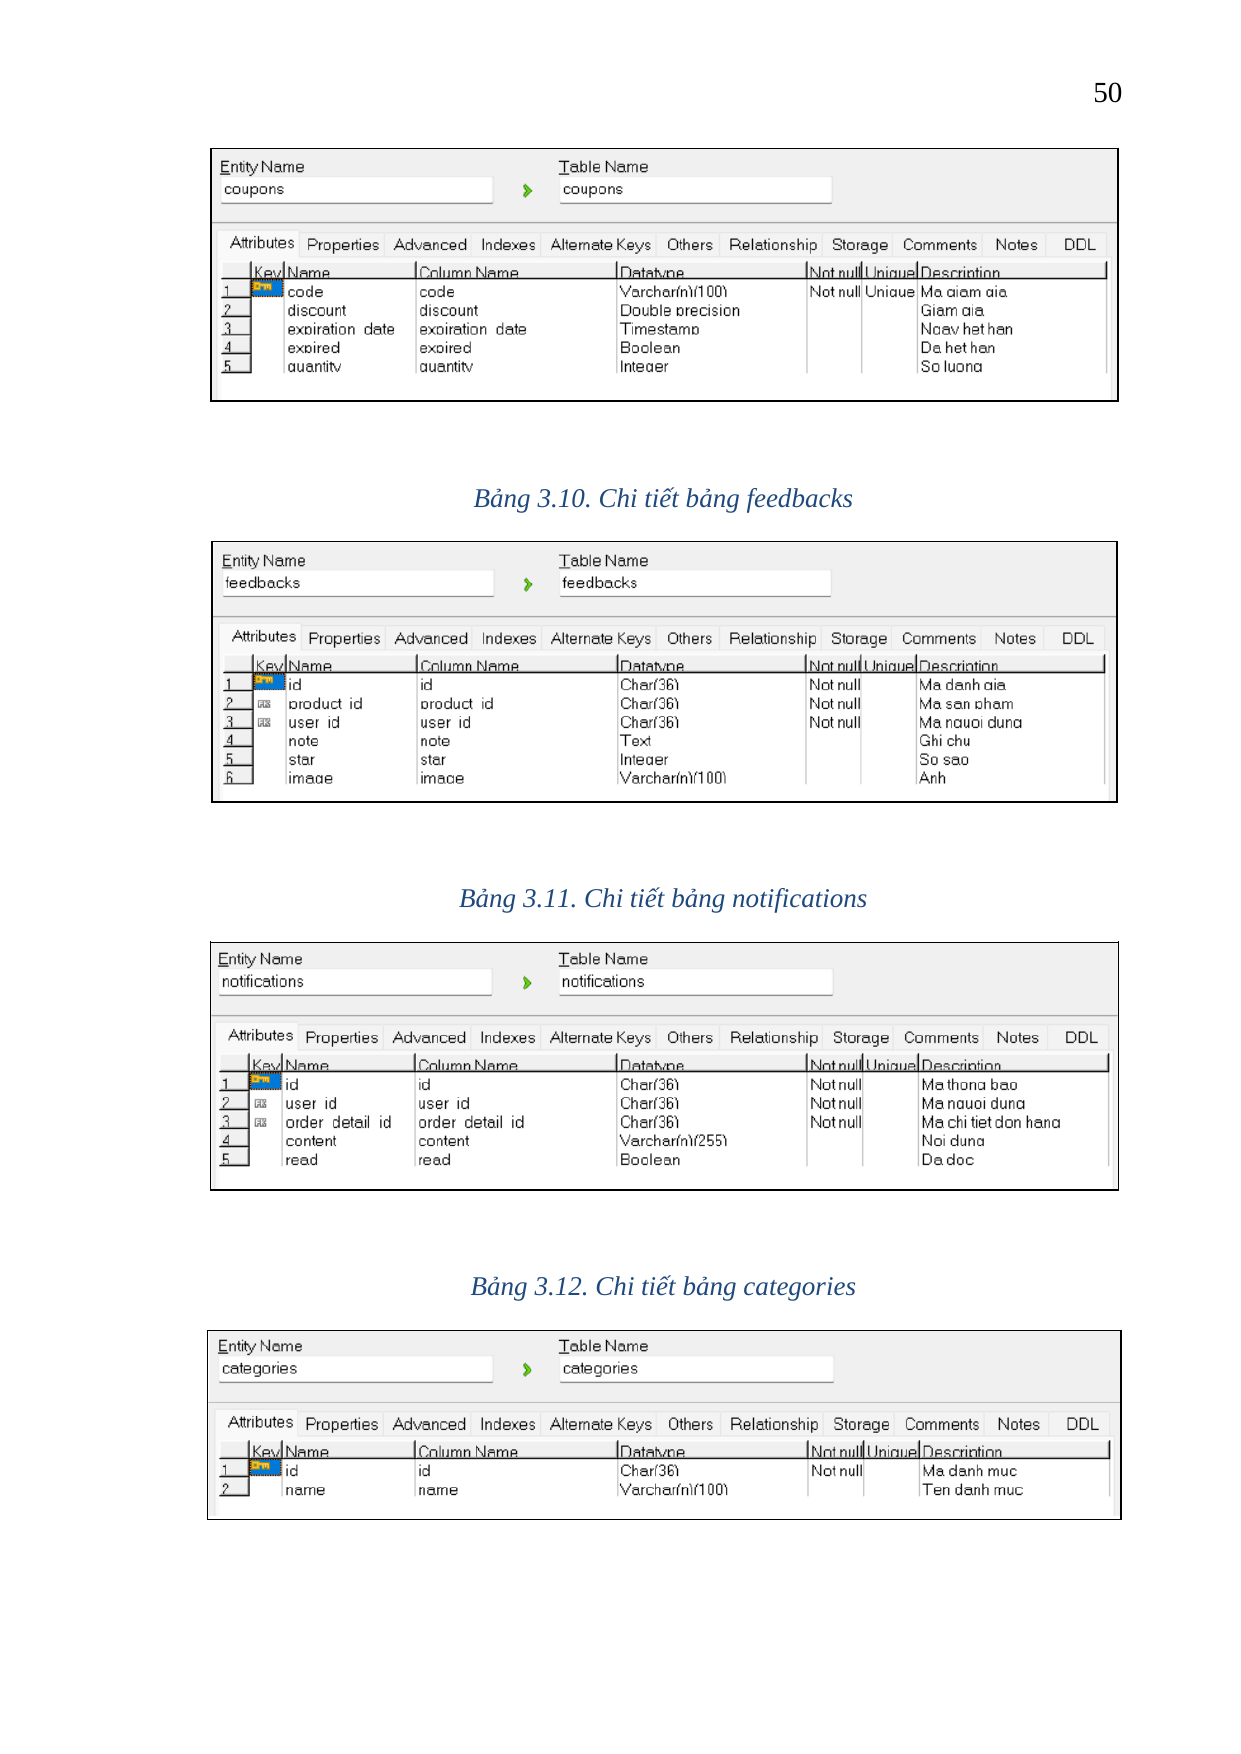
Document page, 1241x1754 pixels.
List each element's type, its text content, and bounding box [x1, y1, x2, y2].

text Bảng 3.10. Chi tiết bảng feedbacks [207, 482, 1122, 513]
text Bảng 3.12. Chi tiết bảng categories [207, 1270, 1122, 1302]
picture [208, 1331, 1120, 1517]
picture [211, 943, 1118, 1189]
picture [213, 542, 1116, 801]
text Bảng 3.11. Chi tiết bảng notifications [207, 882, 1122, 913]
picture [212, 149, 1117, 400]
